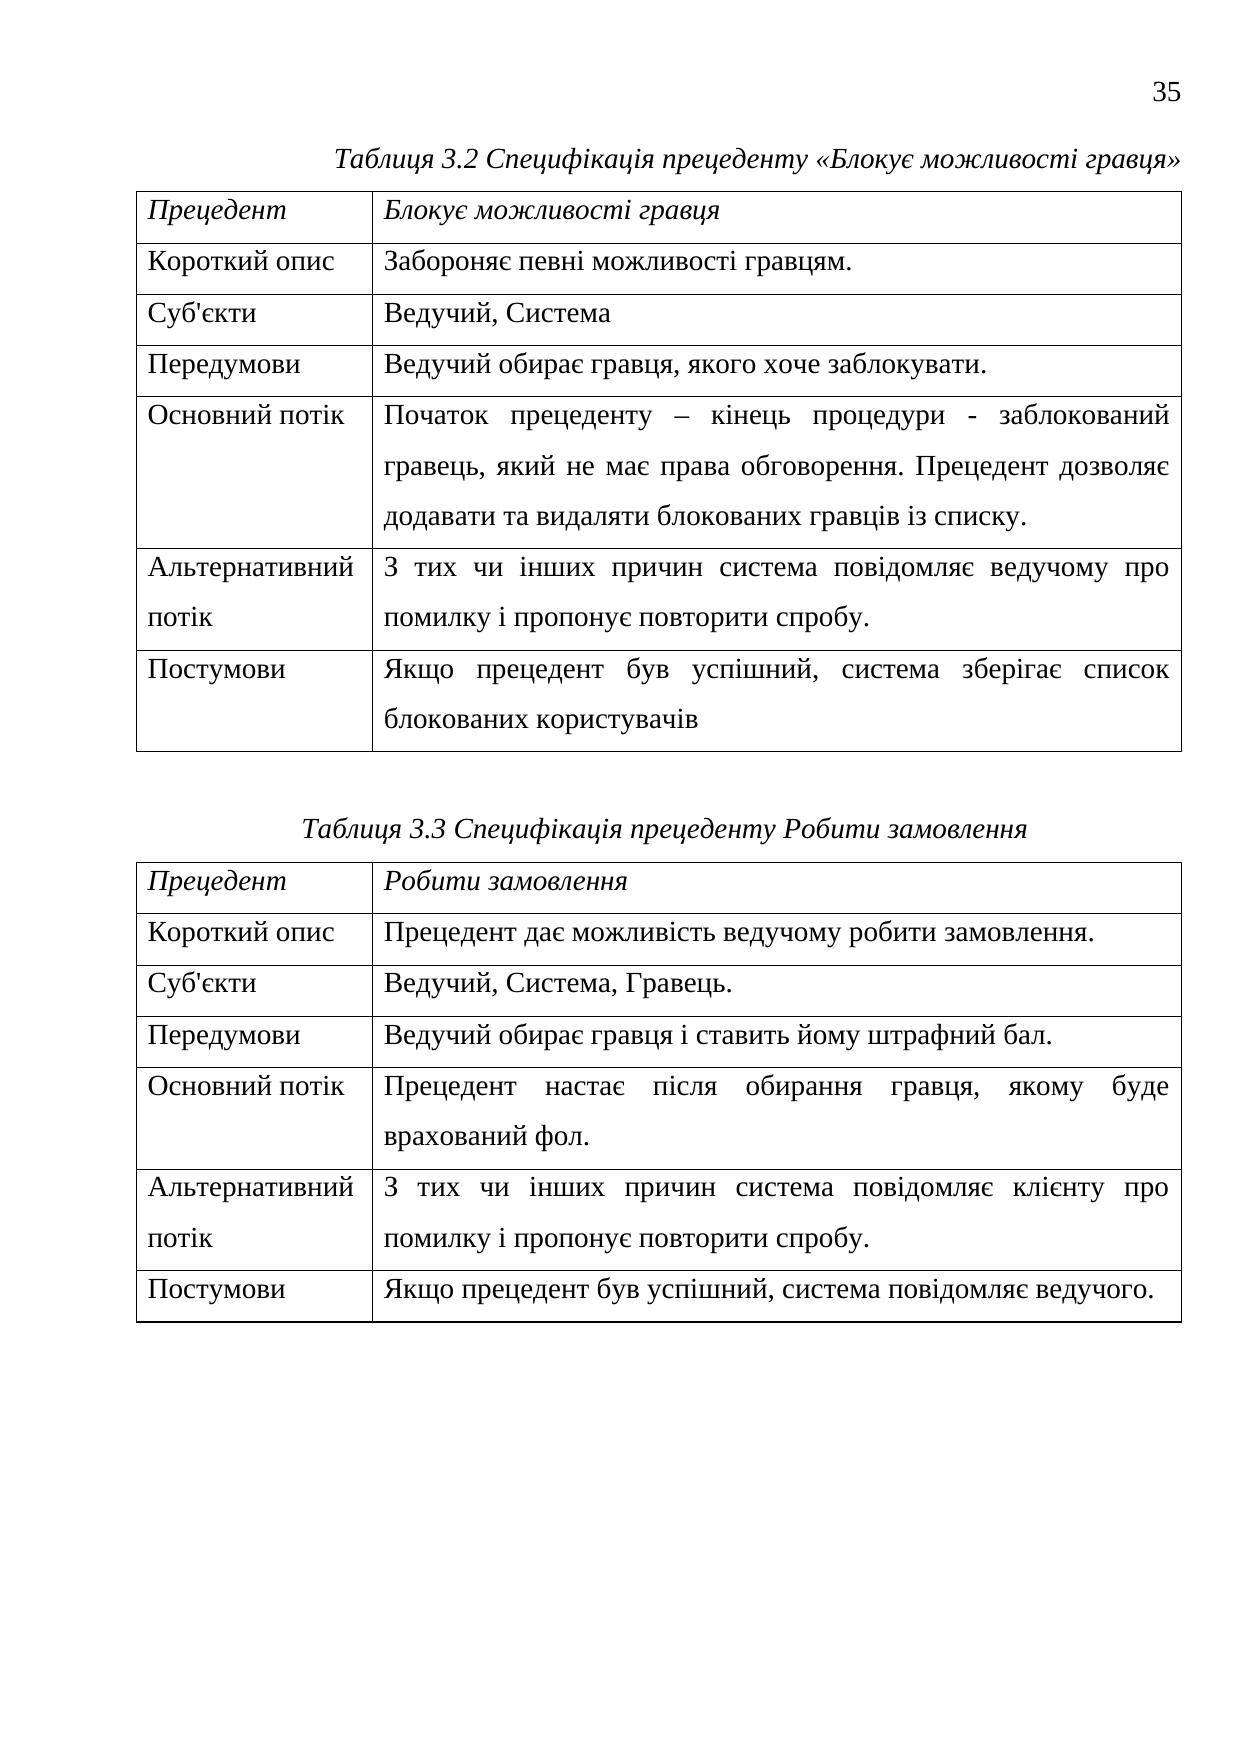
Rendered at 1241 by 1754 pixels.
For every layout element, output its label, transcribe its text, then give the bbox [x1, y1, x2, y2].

table_header Прецедент [137, 863, 372, 913]
table_cell Постумови [137, 1271, 372, 1321]
table_cell Короткий опис [137, 244, 372, 294]
table_cell Постумови [137, 651, 372, 751]
table_cell З тих чи інших причин система повідомляє клієнту про помилку і пропонує повторити спробу. [373, 1170, 1181, 1270]
table_cell Альтернативний потік [137, 549, 372, 650]
table_cell Ведучий обирає гравця, якого хоче заблокувати. [373, 346, 1181, 396]
table_cell Суб'єкти [137, 966, 372, 1016]
table_cell З тих чи інших причин система повідомляє ведучому про помилку і пропонує повторити спробу. [373, 549, 1181, 650]
text Таблиця 3.2 Специфікація прецеденту «Блокує можливості гравця» [148, 141, 1181, 174]
text Таблиця 3.3 Специфікація прецеденту Робити замовлення [148, 812, 1181, 845]
table_cell Ведучий обирає гравця і ставить йому штрафний бал. [373, 1017, 1181, 1067]
table_header Робити замовлення [373, 863, 1181, 913]
table_cell Передумови [137, 1017, 372, 1067]
table_cell Початок прецеденту – кінець процедури - заблокований гравець, який не має права обговорення. Прецедент дозволяє додавати та видаляти блокованих гравців із списку. [373, 397, 1181, 548]
table_cell Прецедент настає після обирання гравця, якому буде врахований фол. [373, 1068, 1181, 1168]
table_header Блокує можливості гравця [373, 192, 1181, 242]
table_cell Прецедент дає можливість ведучому робити замовлення. [373, 914, 1181, 964]
table_cell Передумови [137, 346, 372, 396]
table_cell Короткий опис [137, 914, 372, 964]
table_cell Основний потік [137, 1068, 372, 1168]
table_cell Ведучий, Система [373, 295, 1181, 345]
table_cell Якщо прецедент був успішний, система зберігає список блокованих користувачів [373, 651, 1181, 751]
table_header Прецедент [137, 192, 372, 242]
table_cell Забороняє певні можливості гравцям. [373, 244, 1181, 294]
table_cell Ведучий, Система, Гравець. [373, 966, 1181, 1016]
table_cell Суб'єкти [137, 295, 372, 345]
table_cell Основний потік [137, 397, 372, 548]
table_cell Альтернативний потік [137, 1170, 372, 1270]
table_cell Якщо прецедент був успішний, система повідомляє ведучого. [373, 1271, 1181, 1321]
